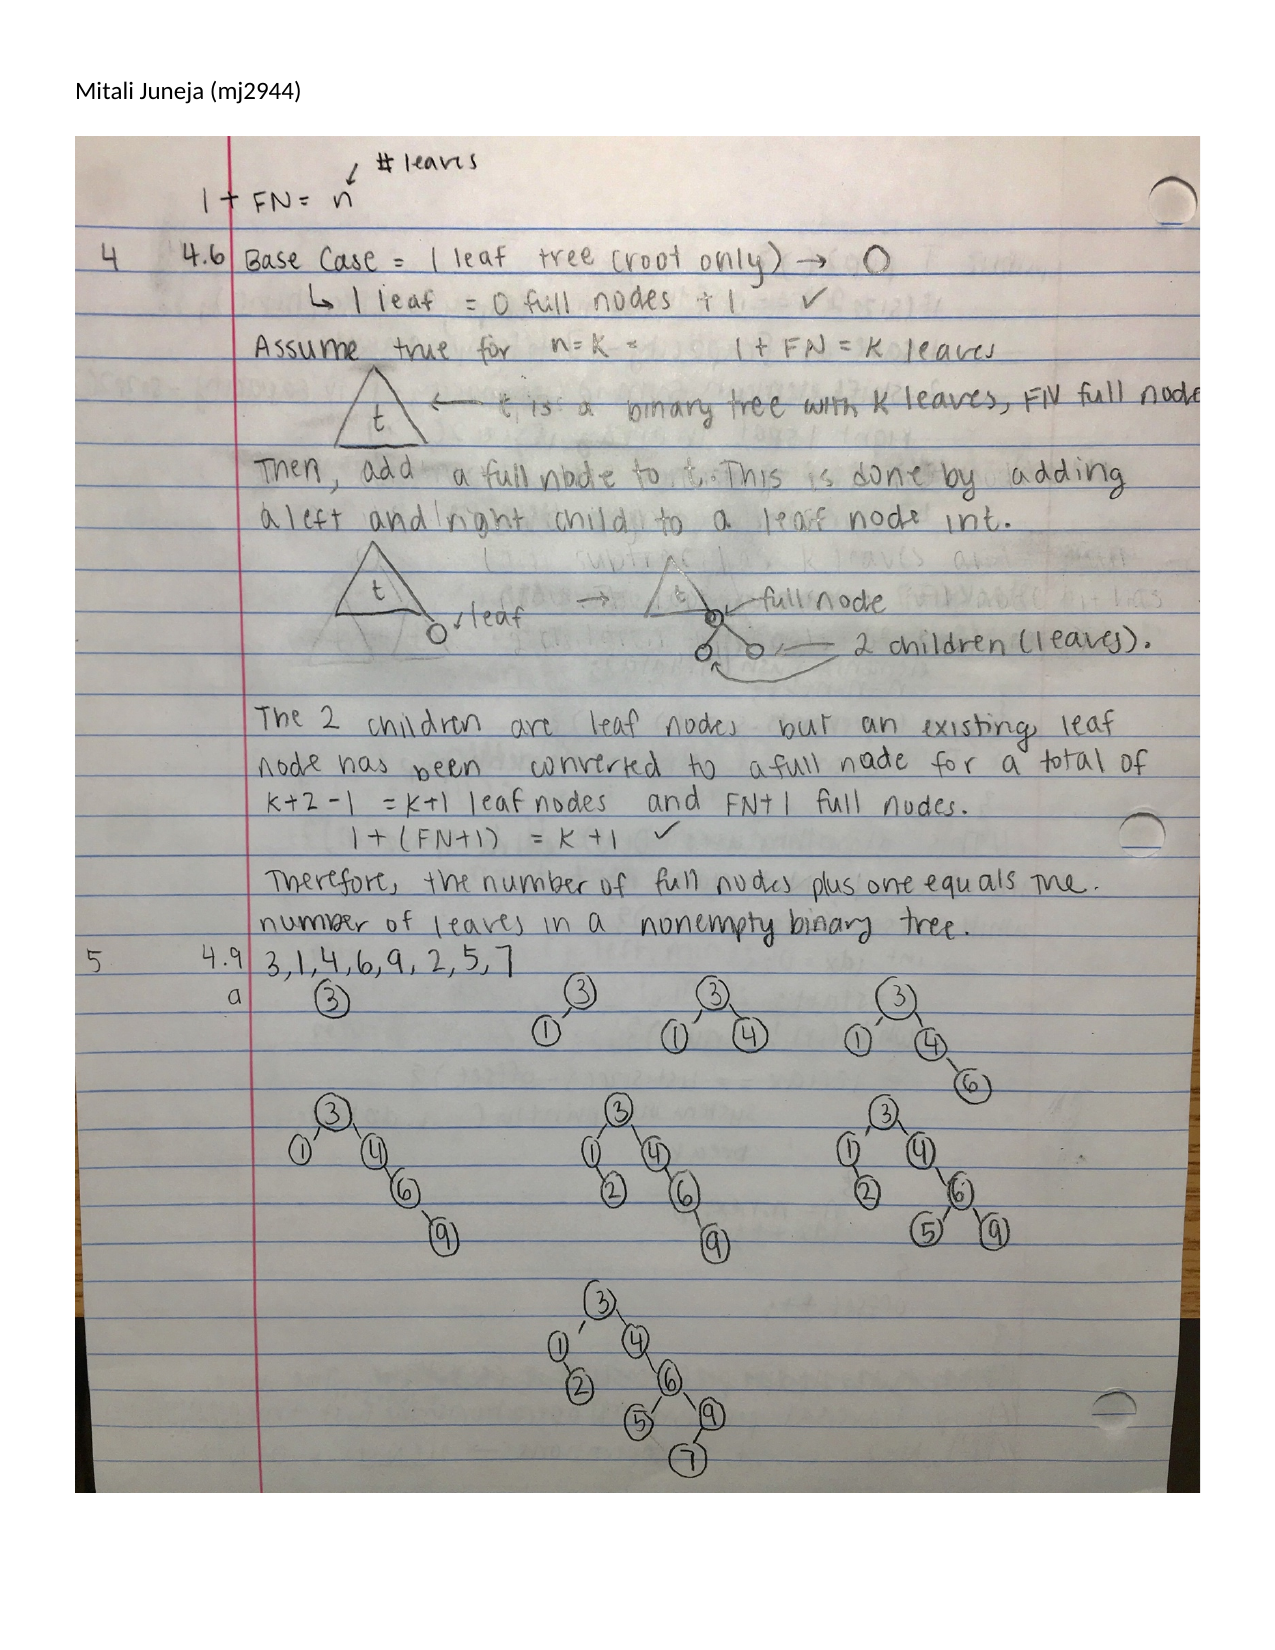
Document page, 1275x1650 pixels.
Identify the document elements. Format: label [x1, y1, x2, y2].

picture [75, 136, 1200, 1493]
